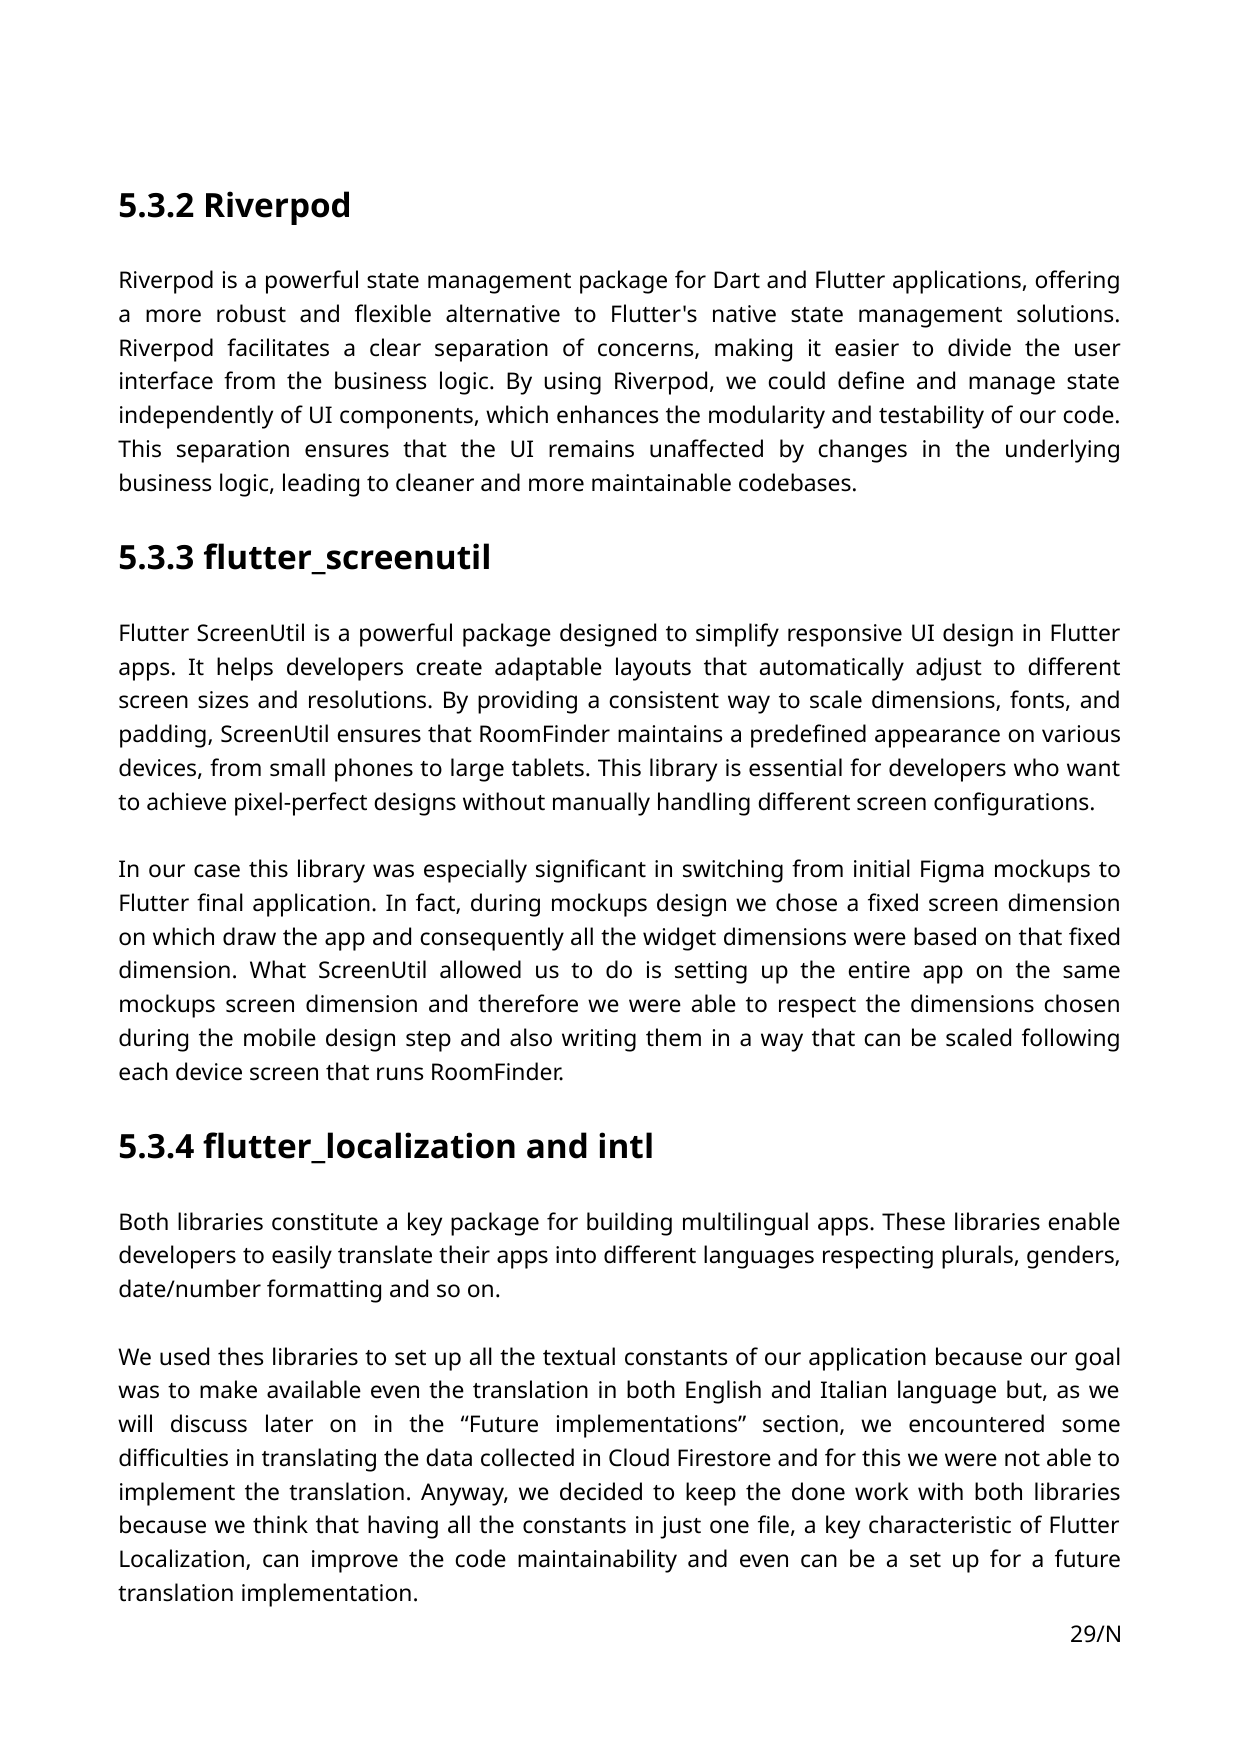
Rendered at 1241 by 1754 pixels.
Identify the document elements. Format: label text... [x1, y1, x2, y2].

text Both libraries constitute a key package for building multilingual apps. These libraries enable developers to easily translate their apps into different languages respecting plurals, genders, date/number formatting and so on. [118, 1206, 1122, 1304]
subtitle 5.3.2 Riverpod [118, 181, 1122, 227]
text We used thes libraries to set up all the textual constants of our application because our goal was to make available even the translation in both English and Italian language but, as we will discuss later on in the “Future implementations” section, we encountered some difficulties in translating the data collected in Cloud Firestore and for this we were not able to implement the translation. Anyway, we decided to keep the done work with both libraries because we think that having all the constants in just one file, a key characteristic of Flutter Localization, can improve the code maintainability and even can be a set up for a future translation implementation. [118, 1341, 1122, 1608]
text Riverpod is a powerful state management package for Dart and Flutter applications, offering a more robust and flexible alternative to Flutter's native state management solutions. Riverpod facilitates a clear separation of concerns, making it easier to divide the user interface from the business logic. By using Riverpod, we could define and manage state independently of UI components, which enhances the modularity and testability of our code. This separation ensures that the UI remains unaffected by changes in the underlying business logic, leading to cleaner and more maintainable codebases. [118, 264, 1122, 498]
text In our case this library was especially significant in switching from initial Figma mockups to Flutter final application. In fact, during mockups design we chose a fixed screen dimension on which draw the app and consequently all the widget dimensions were based on that fixed dimension. What ScreenUtil allowed us to do is setting up the entire app on the same mockups screen dimension and therefore we were able to respect the dimensions chosen during the mobile design step and also writing them in a way that can be scaled following each device screen that runs RoomFinder. [118, 853, 1122, 1087]
subtitle 5.3.3 flutter_screenutil [118, 534, 1122, 579]
text Flutter ScreenUtil is a powerful package designed to simplify responsive UI design in Flutter apps. It helps developers create adaptable layouts that automatically adjust to different screen sizes and resolutions. By providing a consistent way to scale dimensions, fonts, and padding, ScreenUtil ensures that RoomFinder maintains a predefined appearance on various devices, from small phones to large tablets. This library is essential for developers who want to achieve pixel-perfect designs without manually handling different screen configurations. [118, 617, 1122, 817]
subtitle 5.3.4 flutter_localization and intl [118, 1123, 1122, 1168]
